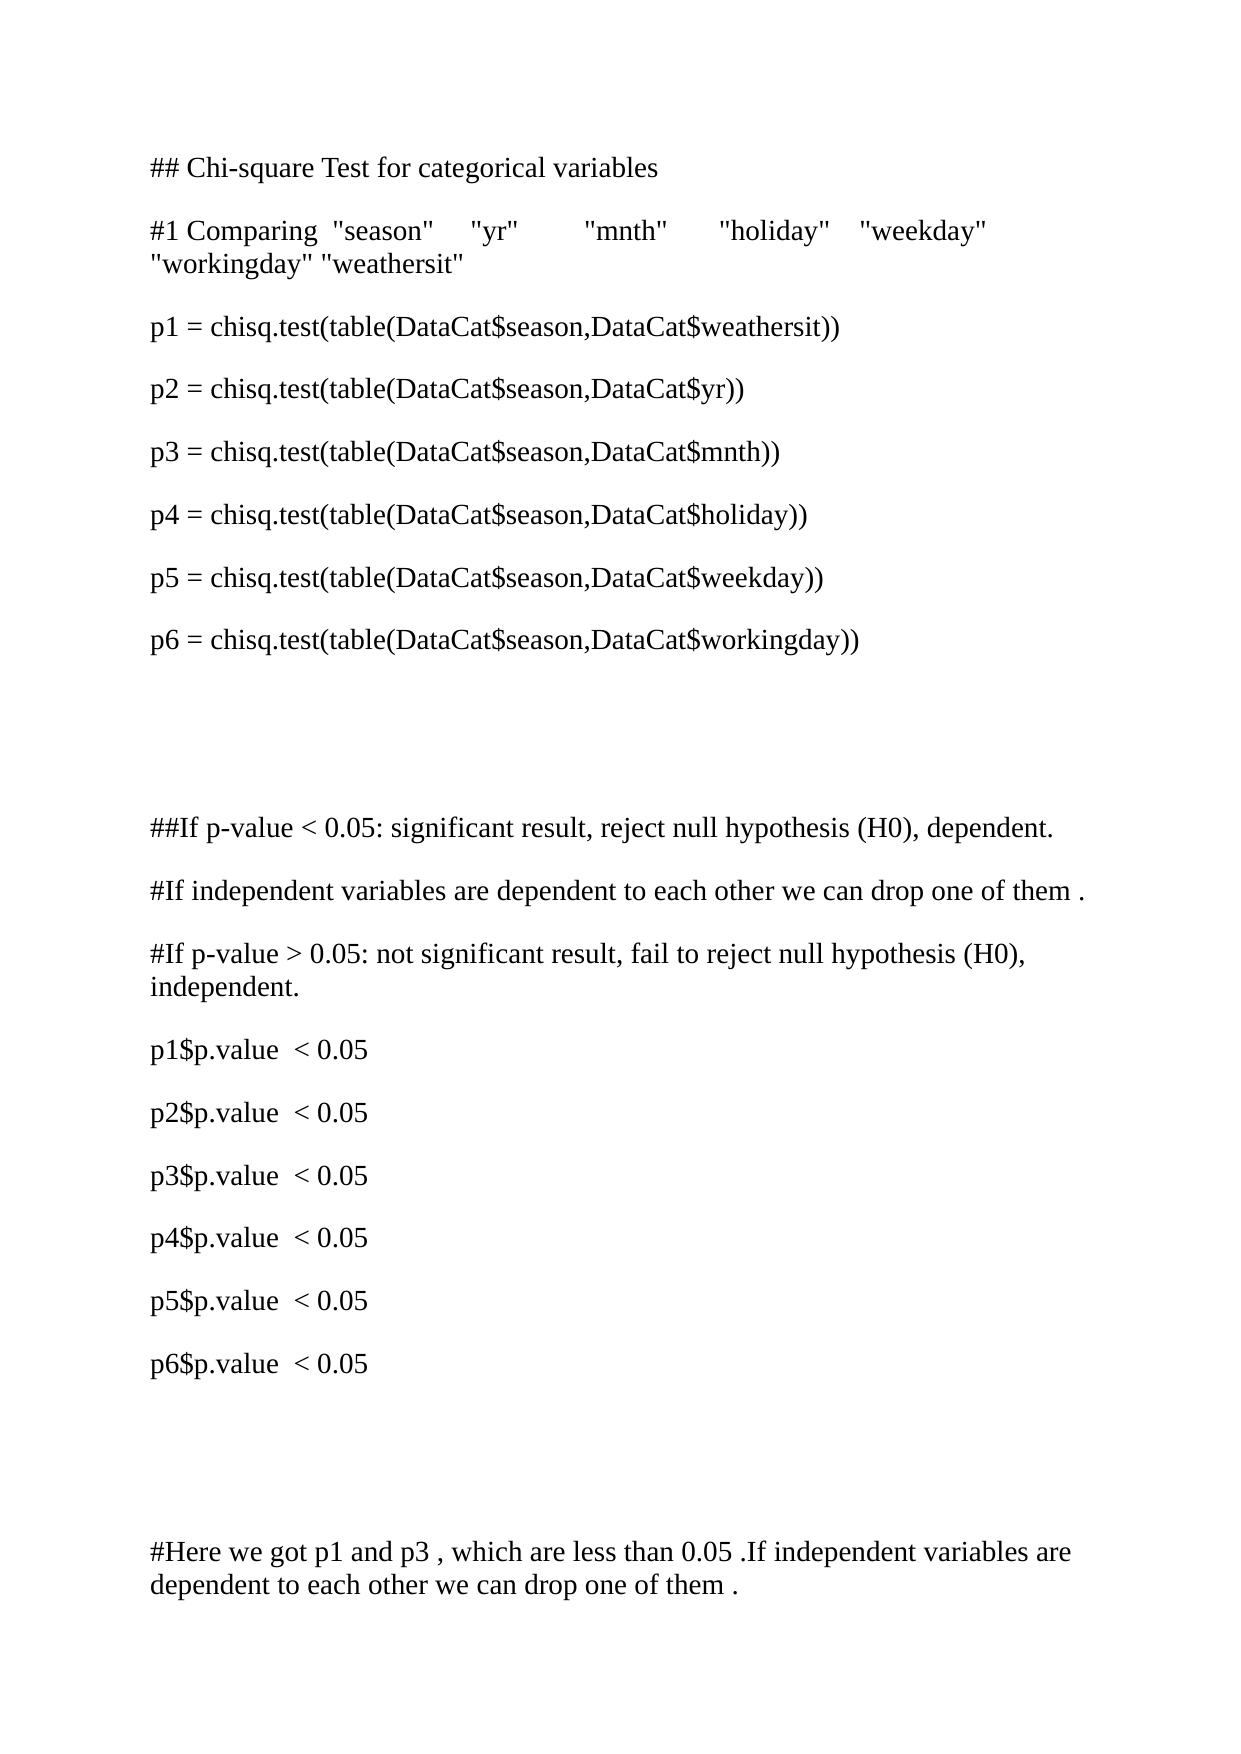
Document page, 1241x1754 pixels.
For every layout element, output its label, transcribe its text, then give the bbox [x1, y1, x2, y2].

subtitle p1$p.value < 0.05 [150, 1032, 1090, 1066]
subtitle p6$p.value < 0.05 [150, 1346, 1090, 1379]
subtitle p5$p.value < 0.05 [150, 1283, 1090, 1317]
subtitle #Here we got p1 and p3 , which are less than 0.05 .If independent variables are dependent to each other we can drop one of them . [150, 1534, 1090, 1601]
subtitle #If independent variables are dependent to each other we can drop one of them . [150, 873, 1090, 907]
subtitle p2$p.value < 0.05 [150, 1095, 1090, 1128]
subtitle p6 = chisq.test(table(DataCat$season,DataCat$workingday)) [150, 622, 1090, 656]
subtitle p3$p.value < 0.05 [150, 1158, 1090, 1191]
subtitle #1 Comparing "season" "yr" "mnth" "holiday" "weekday" "workingday" "weathersit" [150, 213, 1090, 280]
subtitle p1 = chisq.test(table(DataCat$season,DataCat$weathersit)) [150, 309, 1090, 342]
subtitle ## Chi-square Test for categorical variables [150, 150, 1090, 183]
subtitle p4$p.value < 0.05 [150, 1220, 1090, 1254]
subtitle p4 = chisq.test(table(DataCat$season,DataCat$holiday)) [150, 497, 1090, 531]
subtitle p2 = chisq.test(table(DataCat$season,DataCat$yr)) [150, 372, 1090, 405]
subtitle p5 = chisq.test(table(DataCat$season,DataCat$weekday)) [150, 560, 1090, 593]
subtitle p3 = chisq.test(table(DataCat$season,DataCat$mnth)) [150, 434, 1090, 468]
subtitle #If p-value > 0.05: not significant result, fail to reject null hypothesis (H0), independent. [150, 936, 1090, 1003]
subtitle ##If p-value < 0.05: significant result, reject null hypothesis (H0), dependent. [150, 811, 1090, 844]
